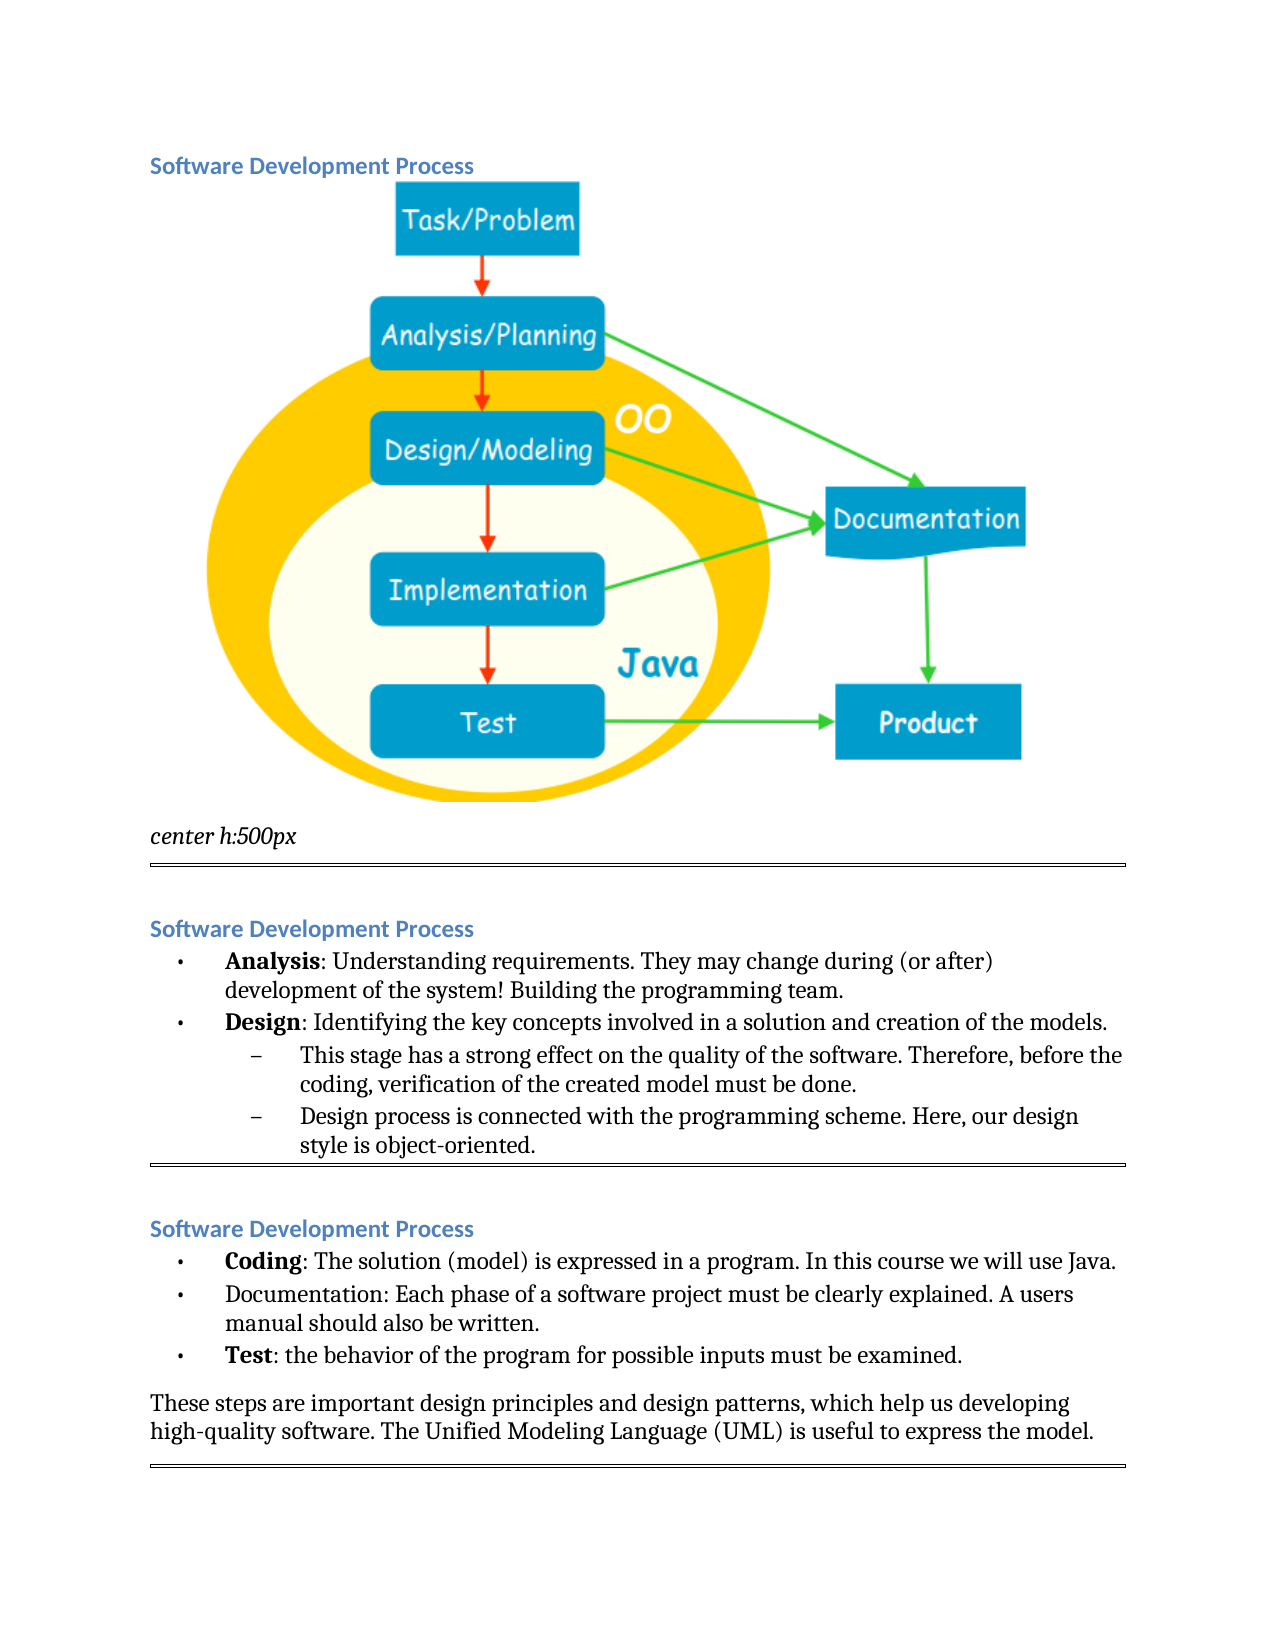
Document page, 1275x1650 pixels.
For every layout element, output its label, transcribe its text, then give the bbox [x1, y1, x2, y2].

subtitle Software Development Process [150, 1213, 1125, 1243]
list Design: Identifying the key concepts involved in a solution and creation of the models. [175, 1008, 1125, 1037]
text center h:500px [150, 822, 1125, 851]
list Test: the behavior of the program for possible inputs must be examined. [175, 1341, 1125, 1370]
list Design process is connected with the programming scheme. Here, our design style is object-oriented. [250, 1102, 1125, 1159]
list Analysis: Understanding requirements. They may change during (or after) development of the system! Building the programming team. [175, 947, 1125, 1004]
picture [168, 180, 1044, 802]
list Documentation: Each phase of a software project must be clearly explained. A users manual should also be written. [175, 1280, 1125, 1337]
text These steps are important design principles and design patterns, which help us developing high-quality software. The Unified Modeling Language (UML) is useful to express the model. [150, 1388, 1125, 1446]
list This stage has a strong effect on the quality of the software. Therefore, before the coding, verification of the created model must be done. [250, 1041, 1125, 1098]
list Coding: The solution (model) is expressed in a program. In this course we will use Java. [175, 1247, 1125, 1276]
subtitle Software Development Process [150, 150, 1125, 181]
subtitle Software Development Process [150, 913, 1125, 943]
